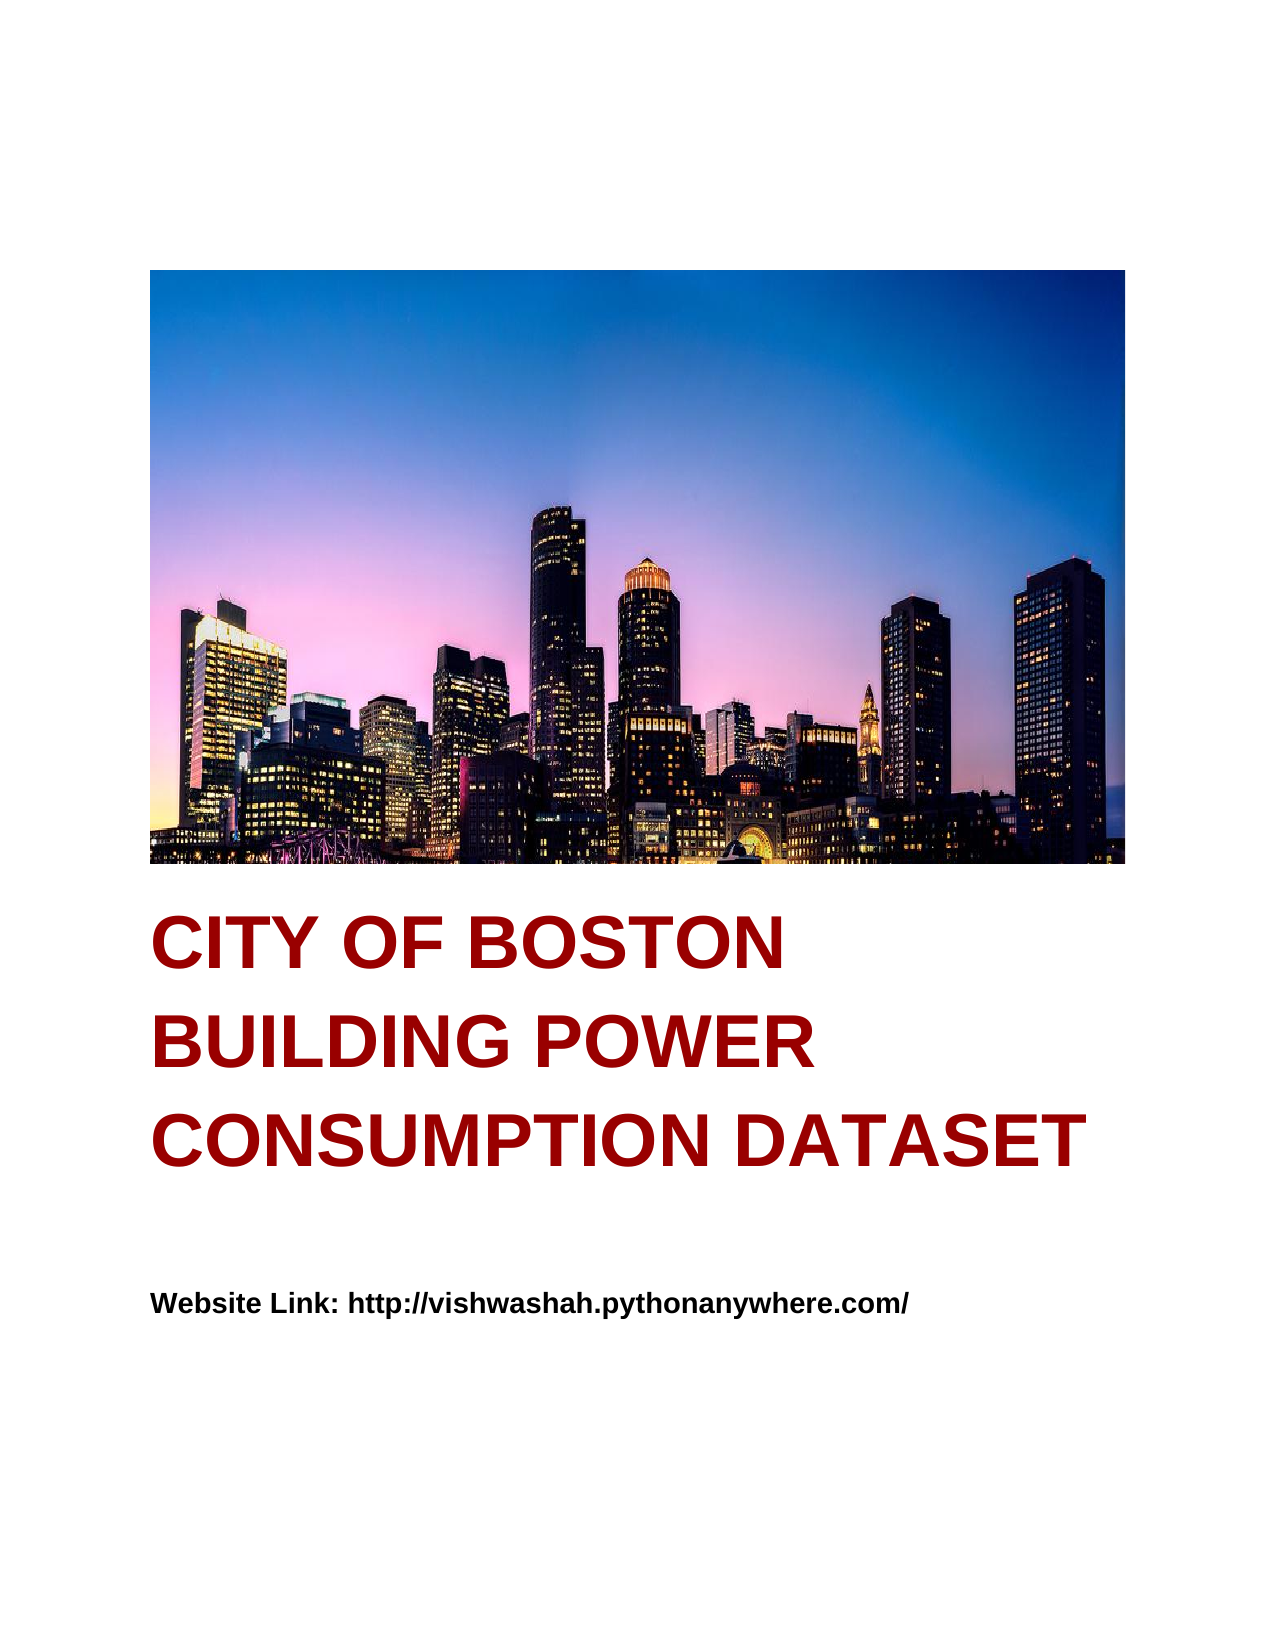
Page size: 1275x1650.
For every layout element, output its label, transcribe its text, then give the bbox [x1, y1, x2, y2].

text Website Link: http://vishwashah.pythonanywhere.com/ [150, 1286, 1125, 1319]
text CITY OF BOSTON [150, 898, 1125, 984]
text BUILDING POWER CONSUMPTION DATASET [150, 997, 1125, 1182]
picture [150, 270, 1125, 864]
